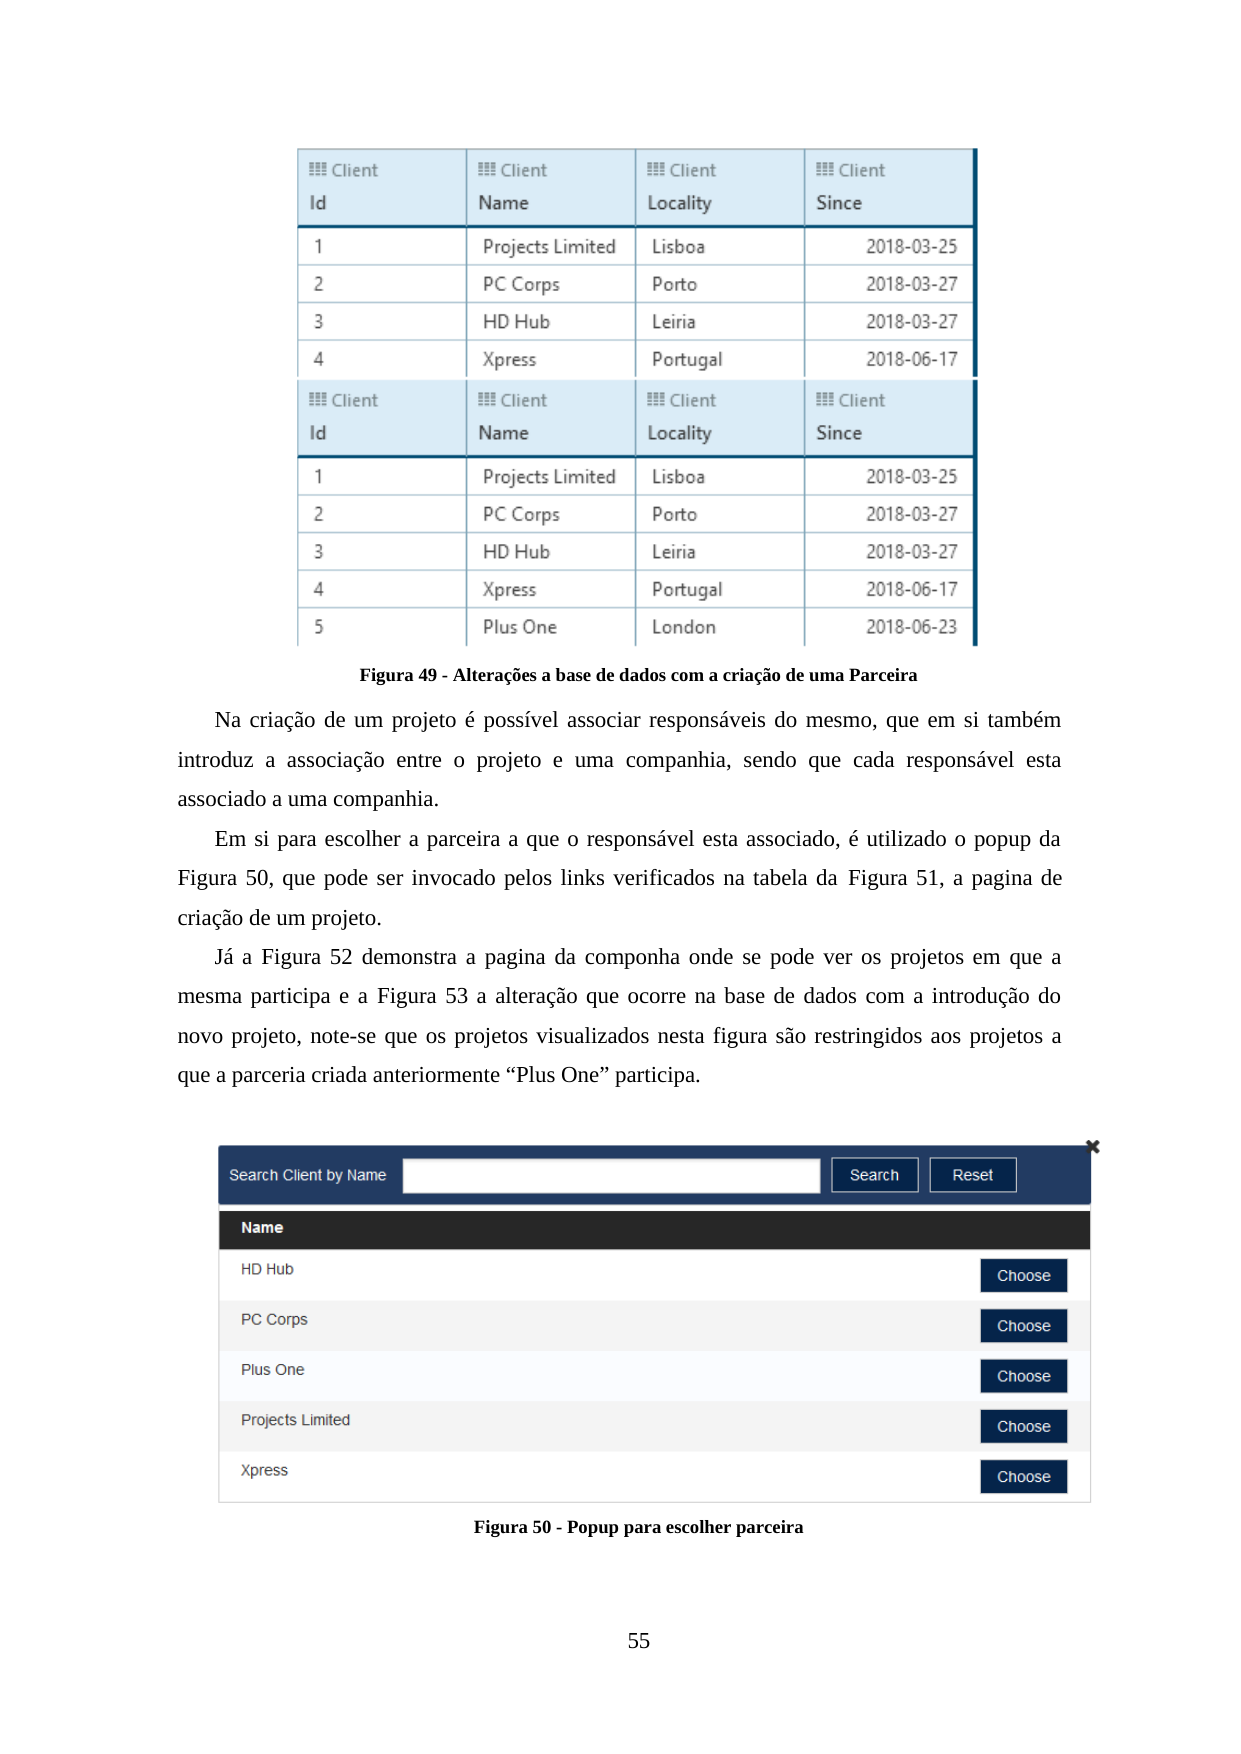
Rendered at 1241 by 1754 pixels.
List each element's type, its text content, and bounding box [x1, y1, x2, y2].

text Já a Figura 52 demonstra a pagina da componha onde se pode ver os projetos em que a mesma participa e a Figura 53 a alteração que ocorre na base de dados com a introdução do novo projeto, note-se que os projetos visualizados nesta figura são restringidos aos projetos a que a parceria criada anteriormente “Plus One” participa. [177, 943, 1063, 1088]
text Em si para escolher a parceira a que o responsável esta associado, é utilizado o popup da Figura 50, que pode ser invocado pelos links verificados na tabela da Figura 51, a pagina de criação de um projeto. [177, 825, 1063, 930]
picture [297, 147, 980, 651]
text Na criação de um projeto é possível associar responsáveis do mesmo, que em si também introduz a associação entre o projeto e uma companhia, sendo que cada responsável esta associado a uma companhia. [177, 706, 1063, 812]
picture [214, 1140, 1101, 1504]
